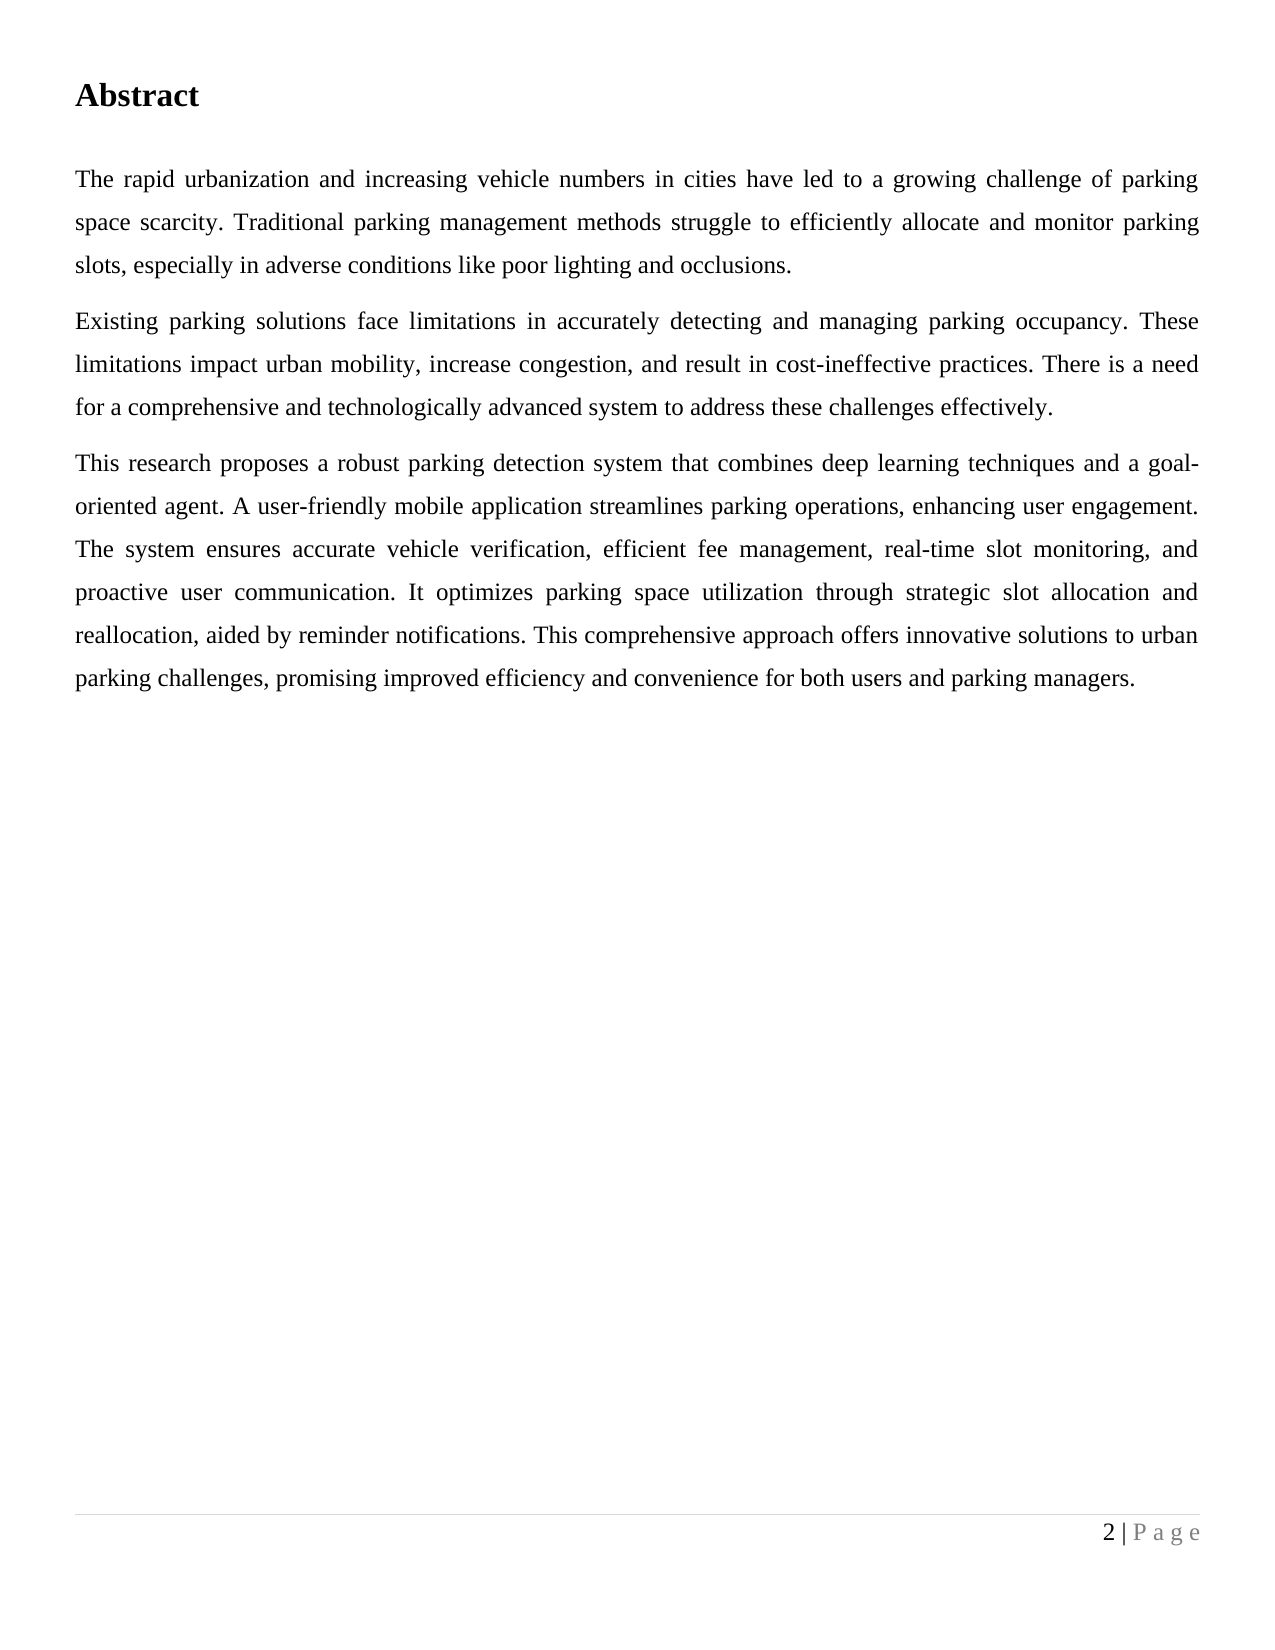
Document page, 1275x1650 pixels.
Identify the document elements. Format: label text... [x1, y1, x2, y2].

text Existing parking solutions face limitations in accurately detecting and managing parking occupancy. These limitations impact urban mobility, increase congestion, and result in cost-ineffective practices. There is a need for a comprehensive and technologically advanced system to address these challenges effectively. [75, 306, 1200, 421]
text The rapid urbanization and increasing vehicle numbers in cities have led to a growing challenge of parking space scarcity. Traditional parking management methods struggle to efficiently allocate and monitor parking slots, especially in adverse conditions like poor lighting and occlusions. [75, 164, 1200, 279]
text Abstract [75, 75, 1200, 113]
text This research proposes a robust parking detection system that combines deep learning techniques and a goal-oriented agent. A user-friendly mobile application streamlines parking operations, enhancing user engagement. The system ensures accurate vehicle verification, efficient fee management, real-time slot monitoring, and proactive user communication. It optimizes parking space utilization through strategic slot allocation and reallocation, aided by reminder notifications. This comprehensive approach offers innovative solutions to urban parking challenges, promising improved efficiency and convenience for both users and parking managers. [75, 448, 1200, 692]
